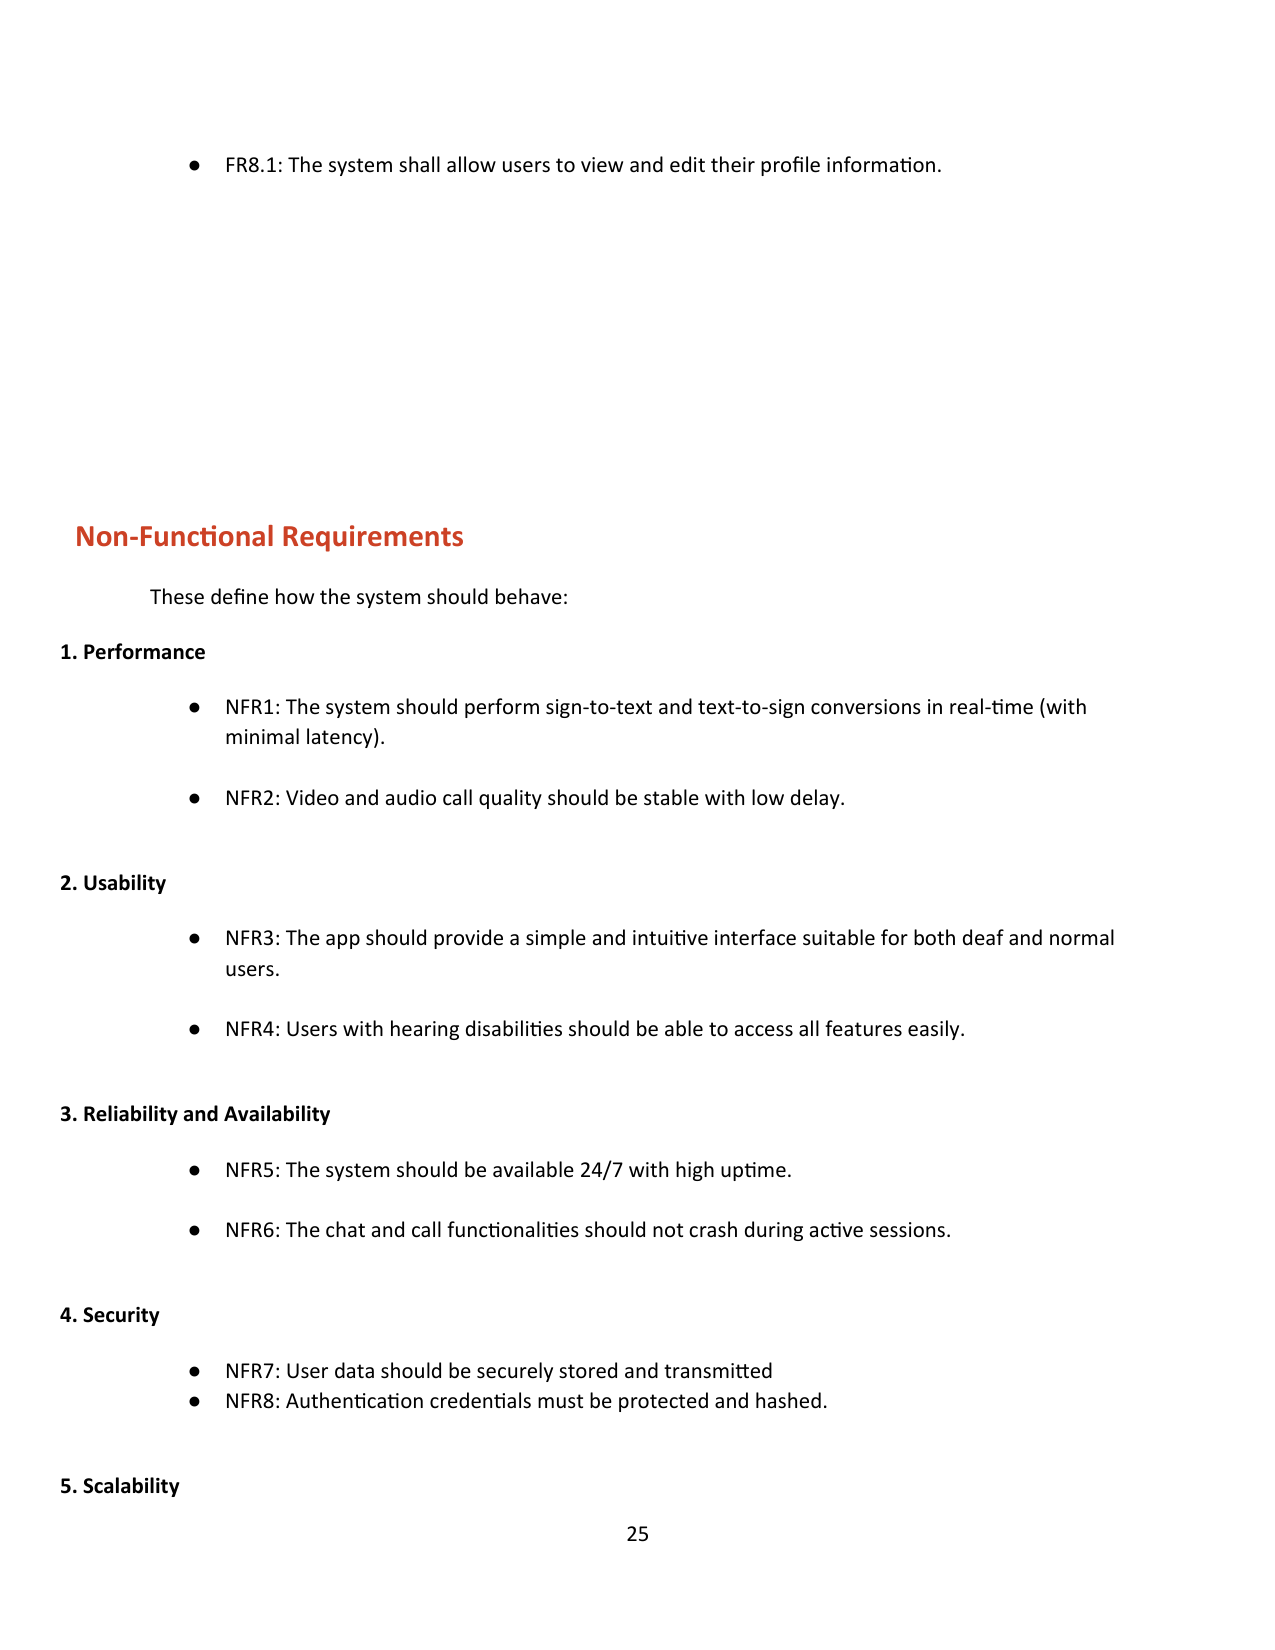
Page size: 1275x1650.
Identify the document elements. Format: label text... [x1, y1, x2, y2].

list FR8.1: The system shall allow users to view and edit their profile information. [187, 150, 1125, 208]
text These define how the system should behave: [150, 582, 1125, 610]
subtitle Non-Functional Requirements [75, 516, 1125, 554]
list NFR8: Authentication credentials must be protected and hashed. [187, 1386, 1125, 1444]
subtitle 2. Usability [60, 868, 1125, 896]
list NFR2: Video and audio call quality should be stable with low delay. [187, 783, 1125, 841]
subtitle 1. Performance [60, 637, 1125, 665]
list NFR4: Users with hearing disabilities should be able to access all features easily. [187, 1014, 1125, 1072]
subtitle 4. Security [60, 1301, 1125, 1328]
list NFR6: The chat and call functionalities should not crash during active sessions. [187, 1215, 1125, 1273]
list NFR7: User data should be securely stored and transmitted [187, 1356, 1125, 1384]
list NFR3: The app should provide a simple and intuitive interface suitable for both deaf and normal users. [187, 923, 1125, 1012]
subtitle 3. Reliability and Availability [60, 1099, 1125, 1127]
list NFR5: The system should be available 24/7 with high uptime. [187, 1155, 1125, 1213]
list NFR1: The system should perform sign-to-text and text-to-sign conversions in real-time (with minimal latency). [187, 692, 1125, 781]
subtitle 5. Scalability [60, 1471, 1125, 1499]
